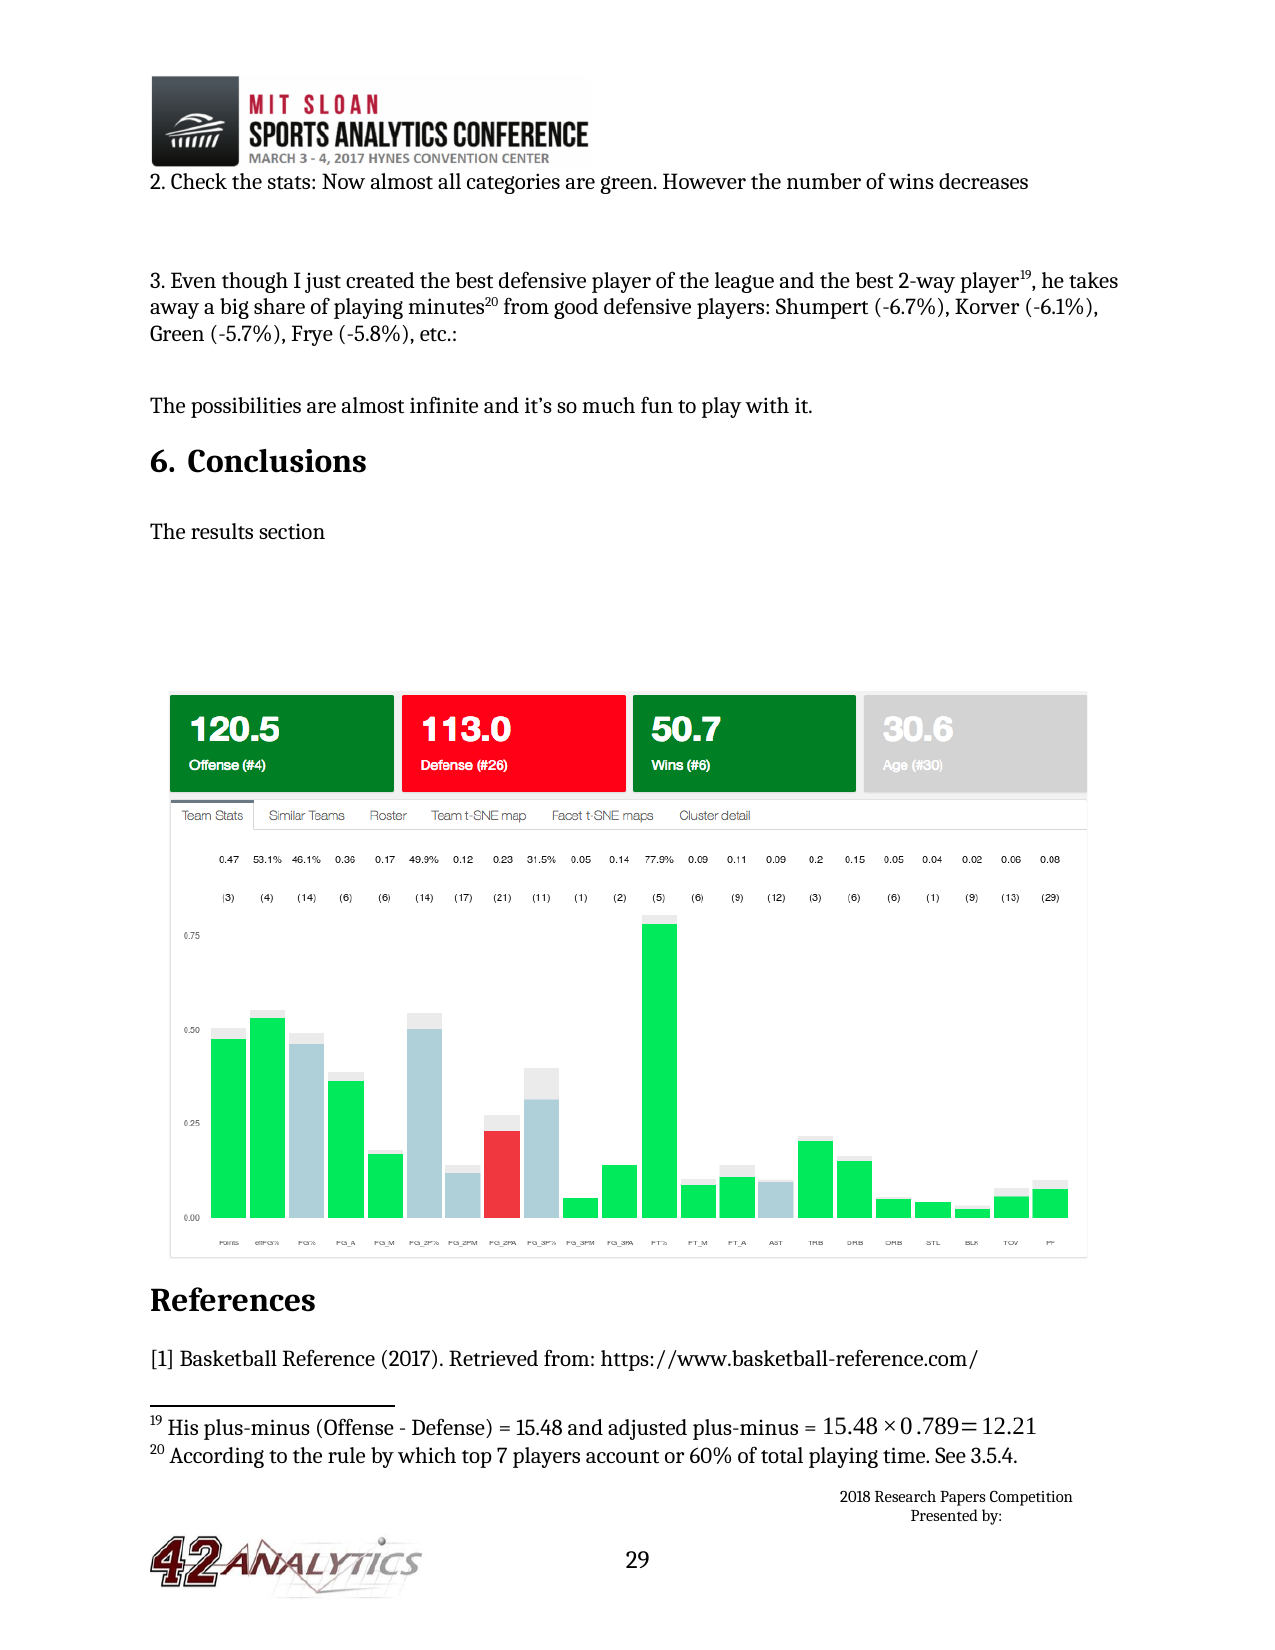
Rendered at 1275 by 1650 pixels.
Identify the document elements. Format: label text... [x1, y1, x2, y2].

picture [150, 75, 591, 170]
list Conclusions [150, 442, 1125, 480]
text References [150, 1011, 1125, 1319]
text 3. Even though I just created the best defensive player of the league and the best 2-way player, he takes away a big share of playing minutes from good defensive players: Shumpert (-6.7%), Korver (-6.1%), Green (-5.7%), Frye (-5.8%), etc.: [150, 268, 1125, 347]
text [1] Basketball Reference (2017). Retrieved from: https://www.basketball-reference.com/ [150, 1346, 1125, 1372]
picture [131, 1517, 433, 1612]
text The results section [150, 519, 1125, 545]
text The possibilities are almost infinite and it’s so much fun to play with it. [150, 393, 1125, 419]
text 2. Check the stats: Now almost all categories are green. However the number of wins decreases [150, 169, 1125, 196]
picture [168, 691, 1088, 1259]
